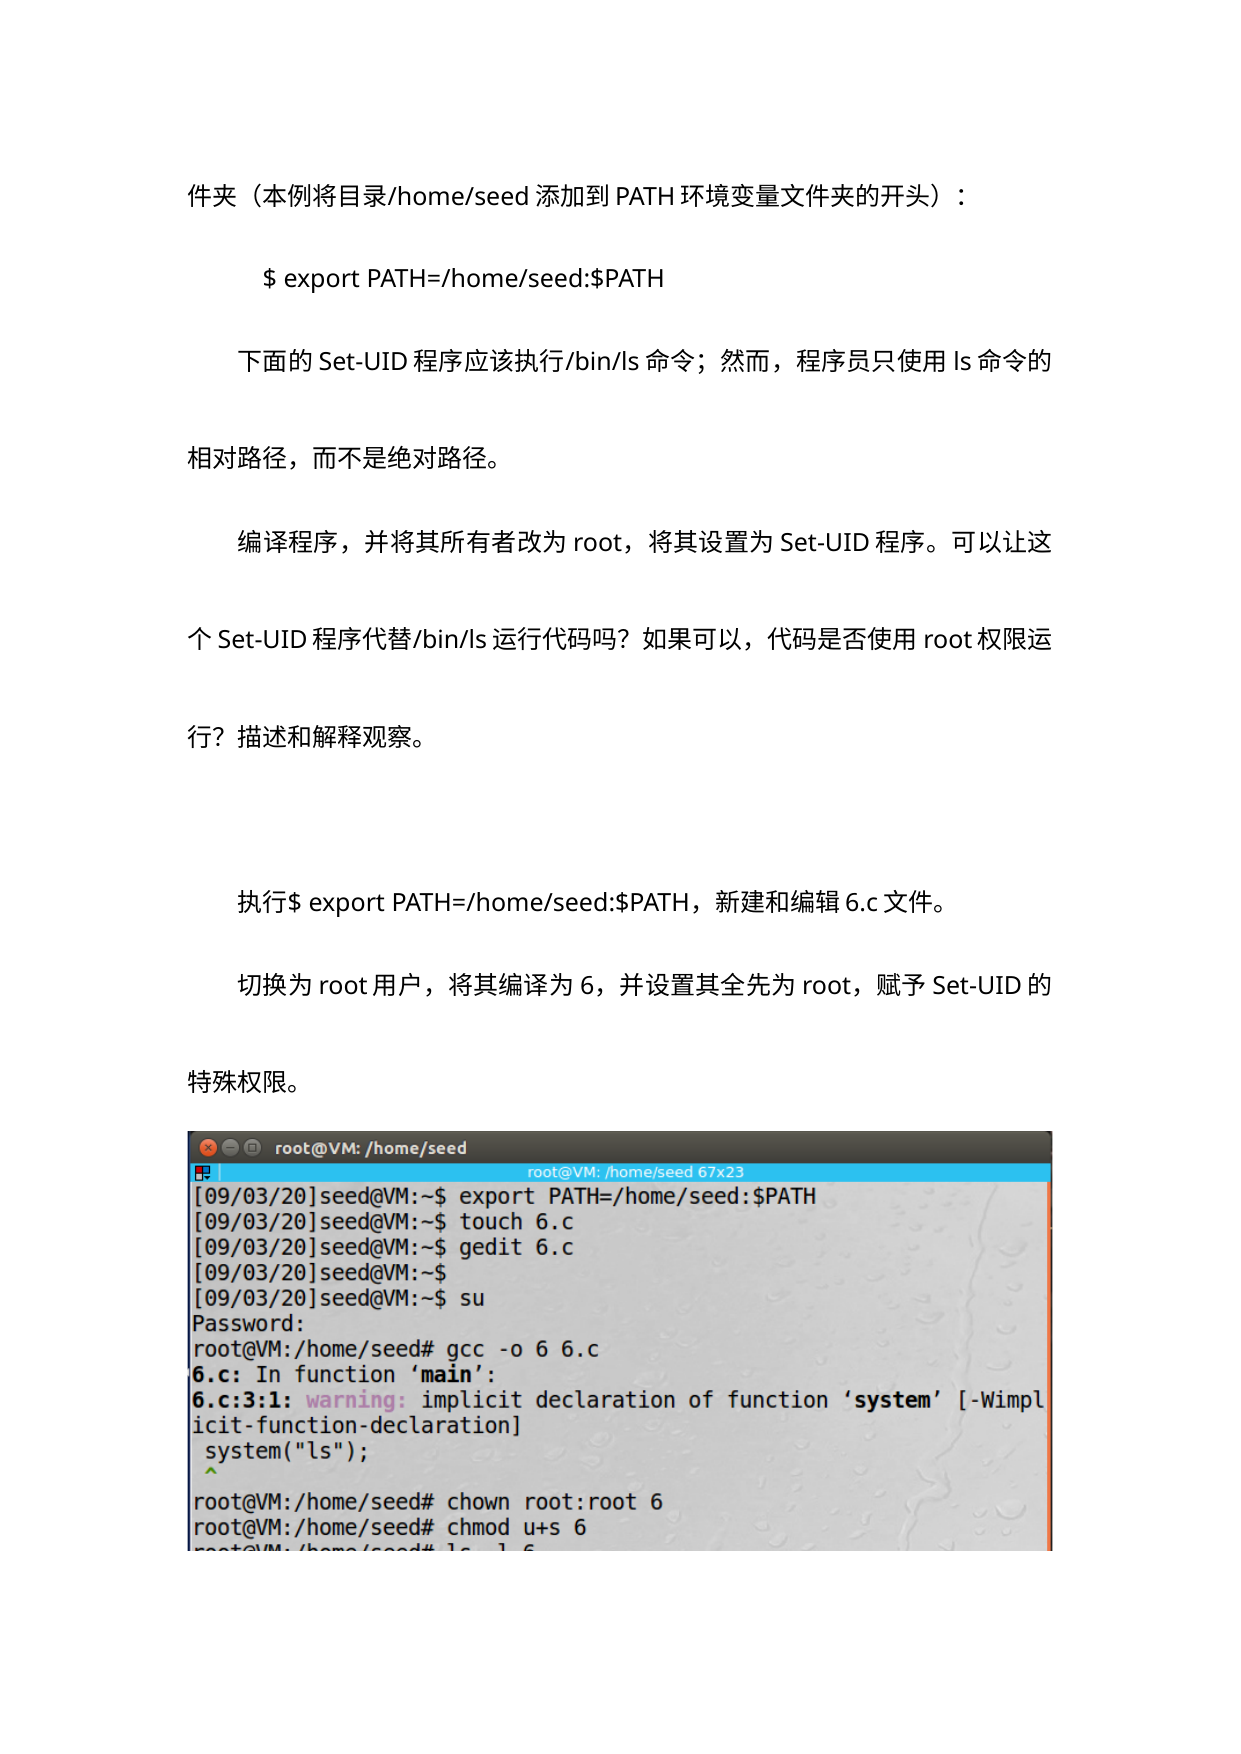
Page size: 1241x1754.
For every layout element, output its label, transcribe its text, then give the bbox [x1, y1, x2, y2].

text 执行$ export PATH=/home/seed:$PATH，新建和编辑6.c文件。 [187, 868, 1053, 933]
text 下面的Set-UID程序应该执行/bin/ls命令；然而，程序员只使用ls命令的相对路径，而不是绝对路径。 [187, 327, 1053, 489]
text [187, 162, 1053, 227]
picture [187, 1131, 1053, 1551]
text 切换为root用户，将其编译为6，并设置其全先为root，赋予Set-UID的特殊权限。 [187, 951, 1053, 1113]
text $ export PATH=/home/seed:$PATH [187, 245, 1053, 310]
text 编译程序，并将其所有者改为root，将其设置为Set-UID程序。可以让这个Set-UID程序代替/bin/ls运行代码吗？如果可以，代码是否使用root权限运行？描述和解释观察。 [187, 508, 1053, 768]
